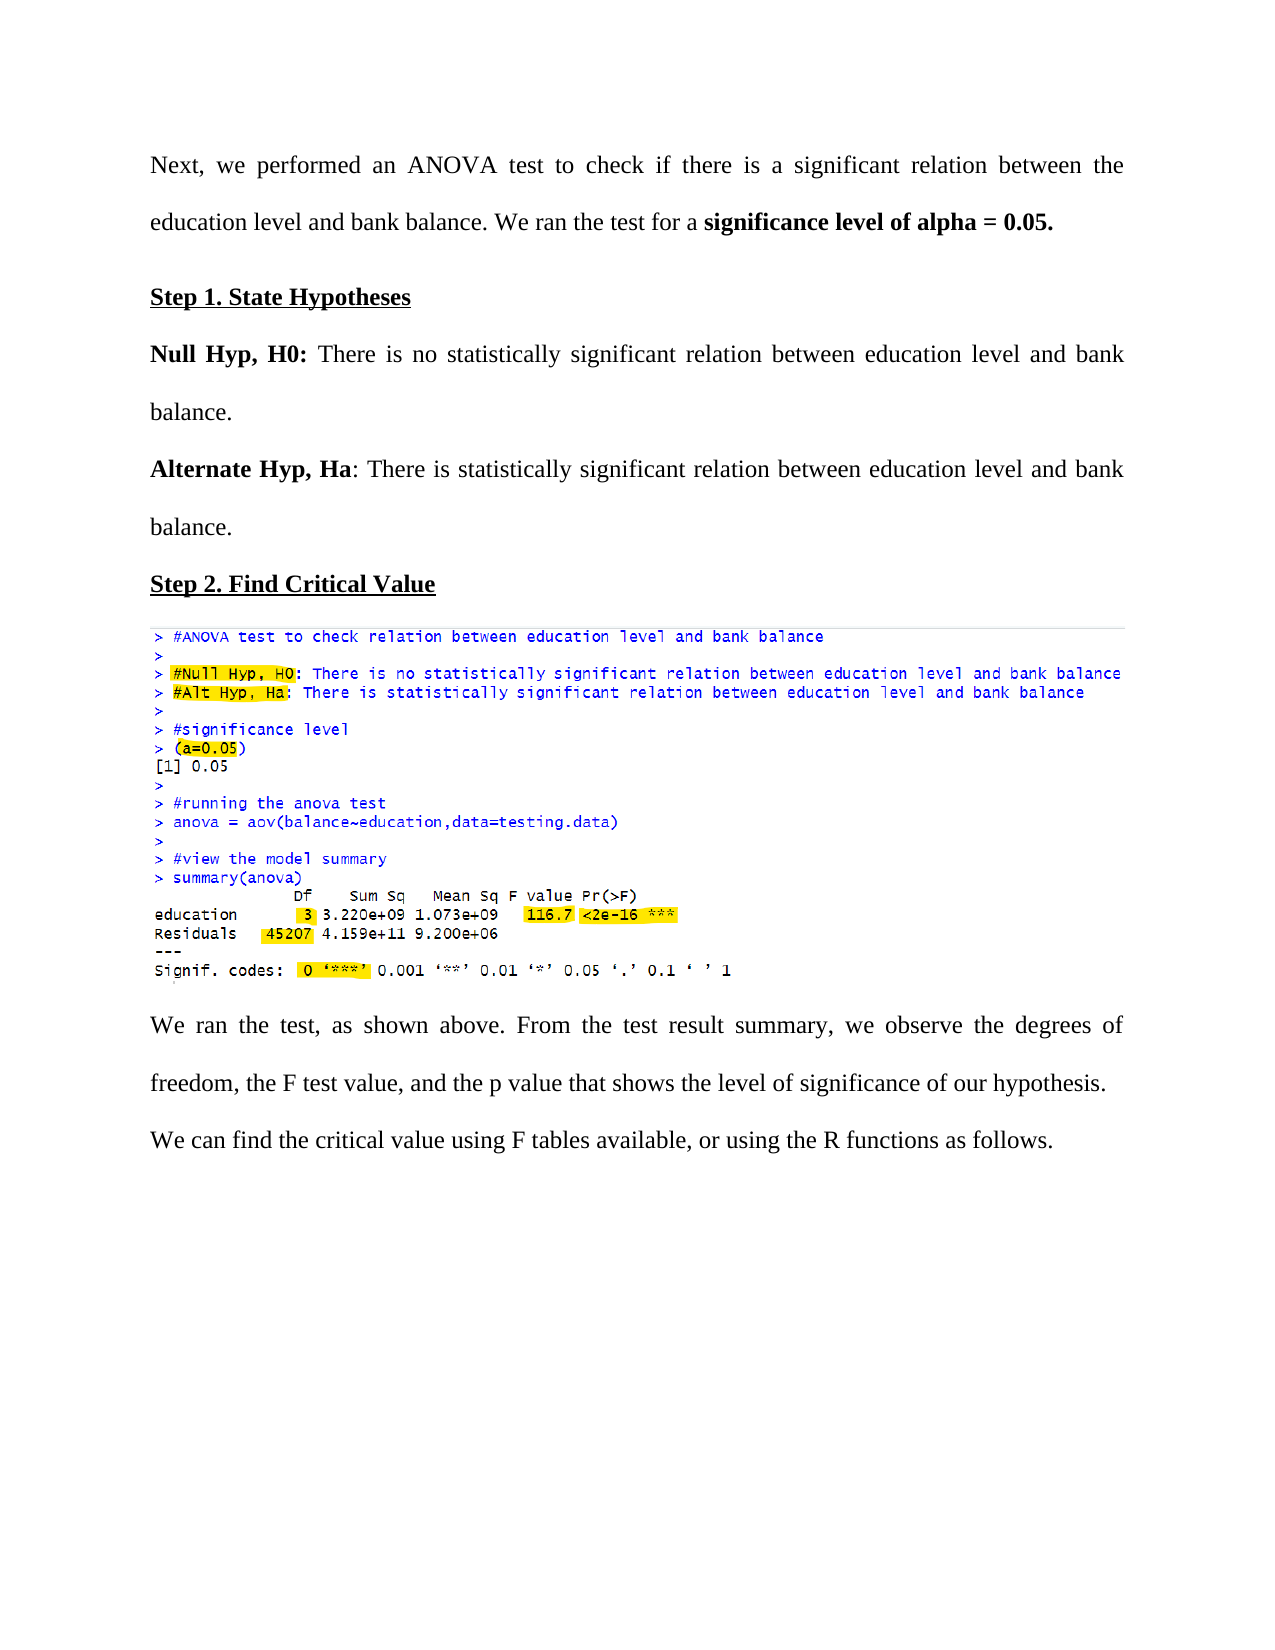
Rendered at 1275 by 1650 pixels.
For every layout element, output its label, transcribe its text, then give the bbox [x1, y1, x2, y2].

text Null Hyp, H0: There is no statistically significant relation between education level and bank balance. [150, 339, 1125, 425]
text Step 2. Find Critical Value [150, 569, 1125, 598]
text Alternate Hyp, Ha: There is statistically significant relation between education level and bank balance. [150, 454, 1125, 540]
picture [150, 626, 1125, 984]
text We can find the critical value using F tables available, or using the R functions as follows. [150, 1125, 1125, 1154]
text Next, we performed an ANOVA test to check if there is a significant relation between the education level and bank balance. We ran the test for a significance level of alpha = 0.05. [150, 150, 1125, 236]
text We ran the test, as shown above. From the test result summary, we observe the degrees of freedom, the F test value, and the p value that shows the level of significance of our hypothesis. [150, 1010, 1125, 1097]
text Step 1. State Hypotheses [150, 282, 1125, 310]
